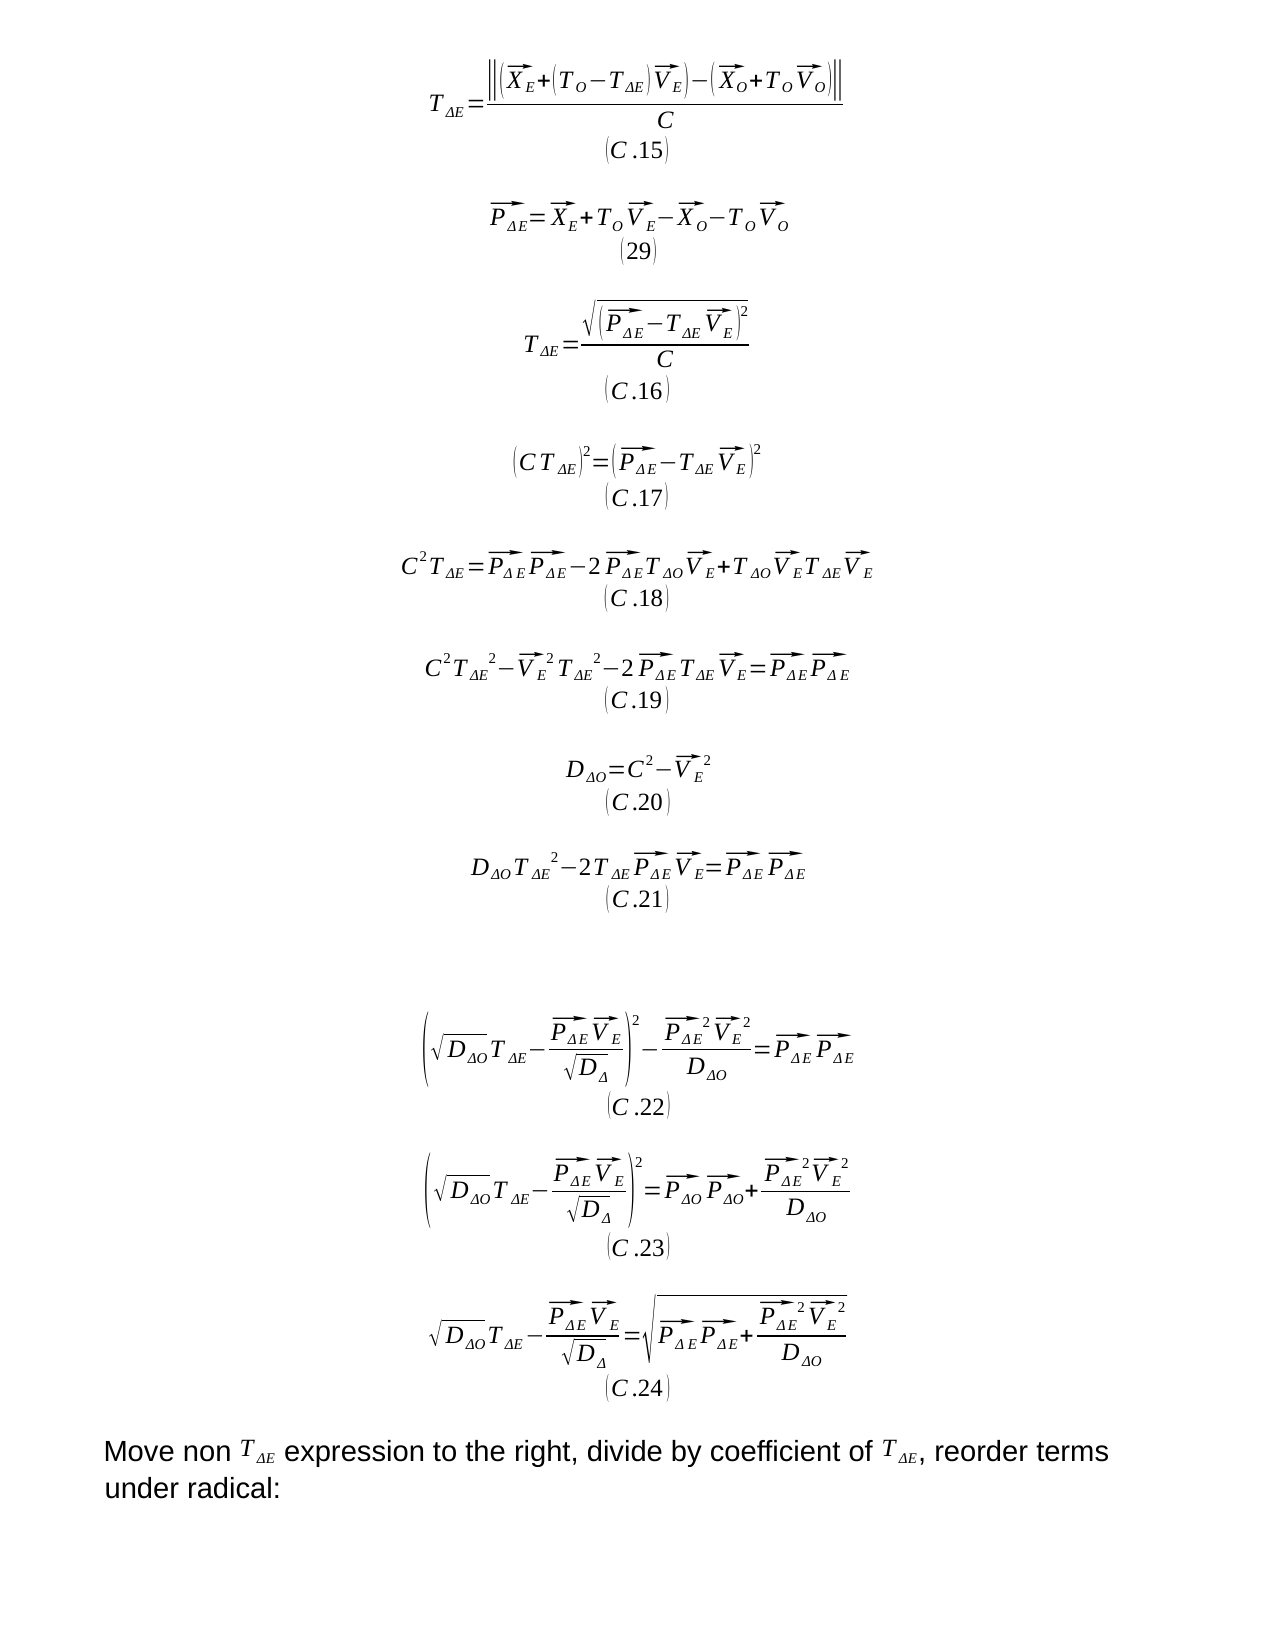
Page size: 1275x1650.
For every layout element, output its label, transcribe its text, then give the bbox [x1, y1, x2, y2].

text Move non expression to the right, divide by coefficient of , reorder terms under radical: [103, 1434, 1172, 1504]
